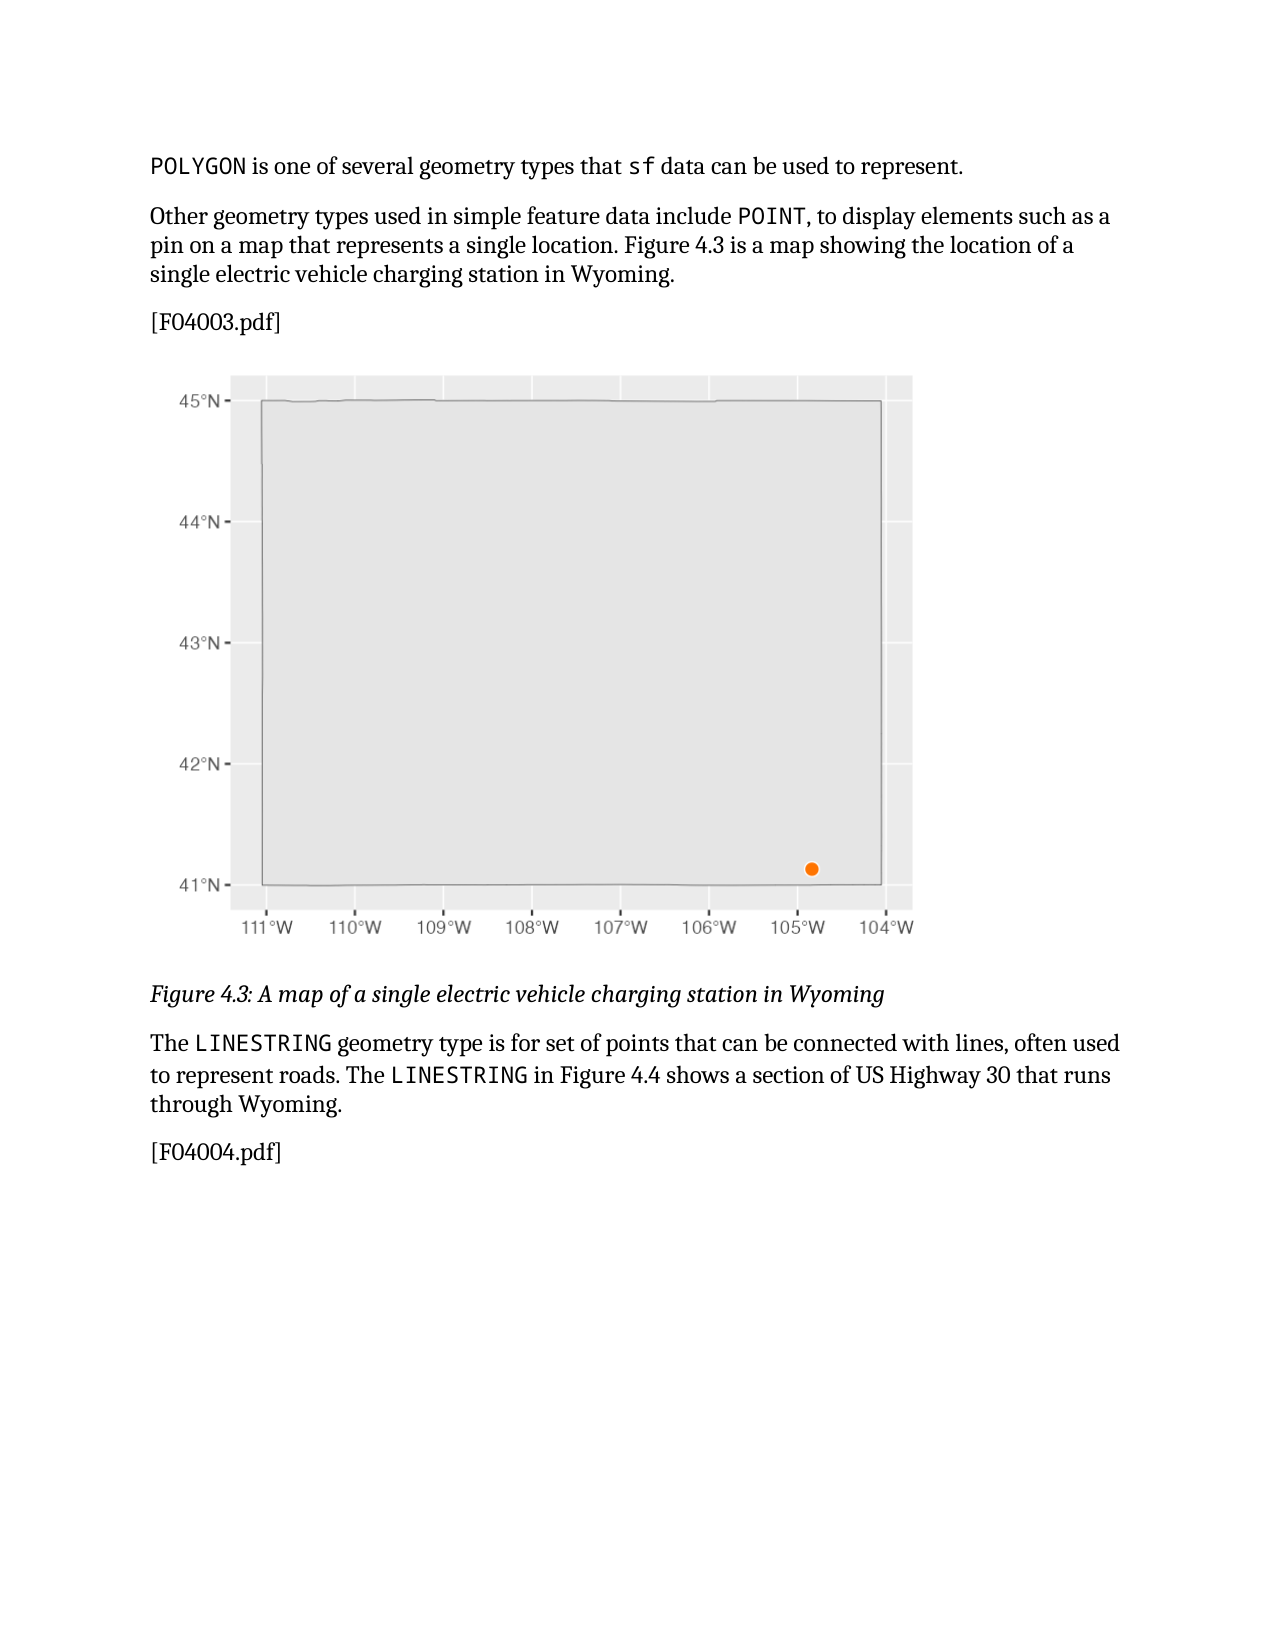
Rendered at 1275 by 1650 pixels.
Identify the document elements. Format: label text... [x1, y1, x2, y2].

text [F04004.pdf] [150, 1137, 1125, 1166]
text [F04003.pdf] [150, 307, 1125, 336]
text The LINESTRING geometry type is for set of points that can be connected with lines, often used to represent roads. The LINESTRING in Figure 4.4 shows a section of US Highway 30 that runs through Wyoming. [150, 1027, 1125, 1119]
text Other geometry types used in simple feature data include POINT, to display elements such as a pin on a map that represents a single location. Figure 4.3 is a map showing the location of a single electric vehicle charging station in Wyoming. [150, 200, 1125, 289]
picture [168, 355, 924, 959]
text POLYGON is one of several geometry types that sf data can be used to represent. [150, 150, 1125, 181]
text Figure 4.3: A map of a single electric vehicle charging station in Wyoming [150, 980, 1125, 1009]
